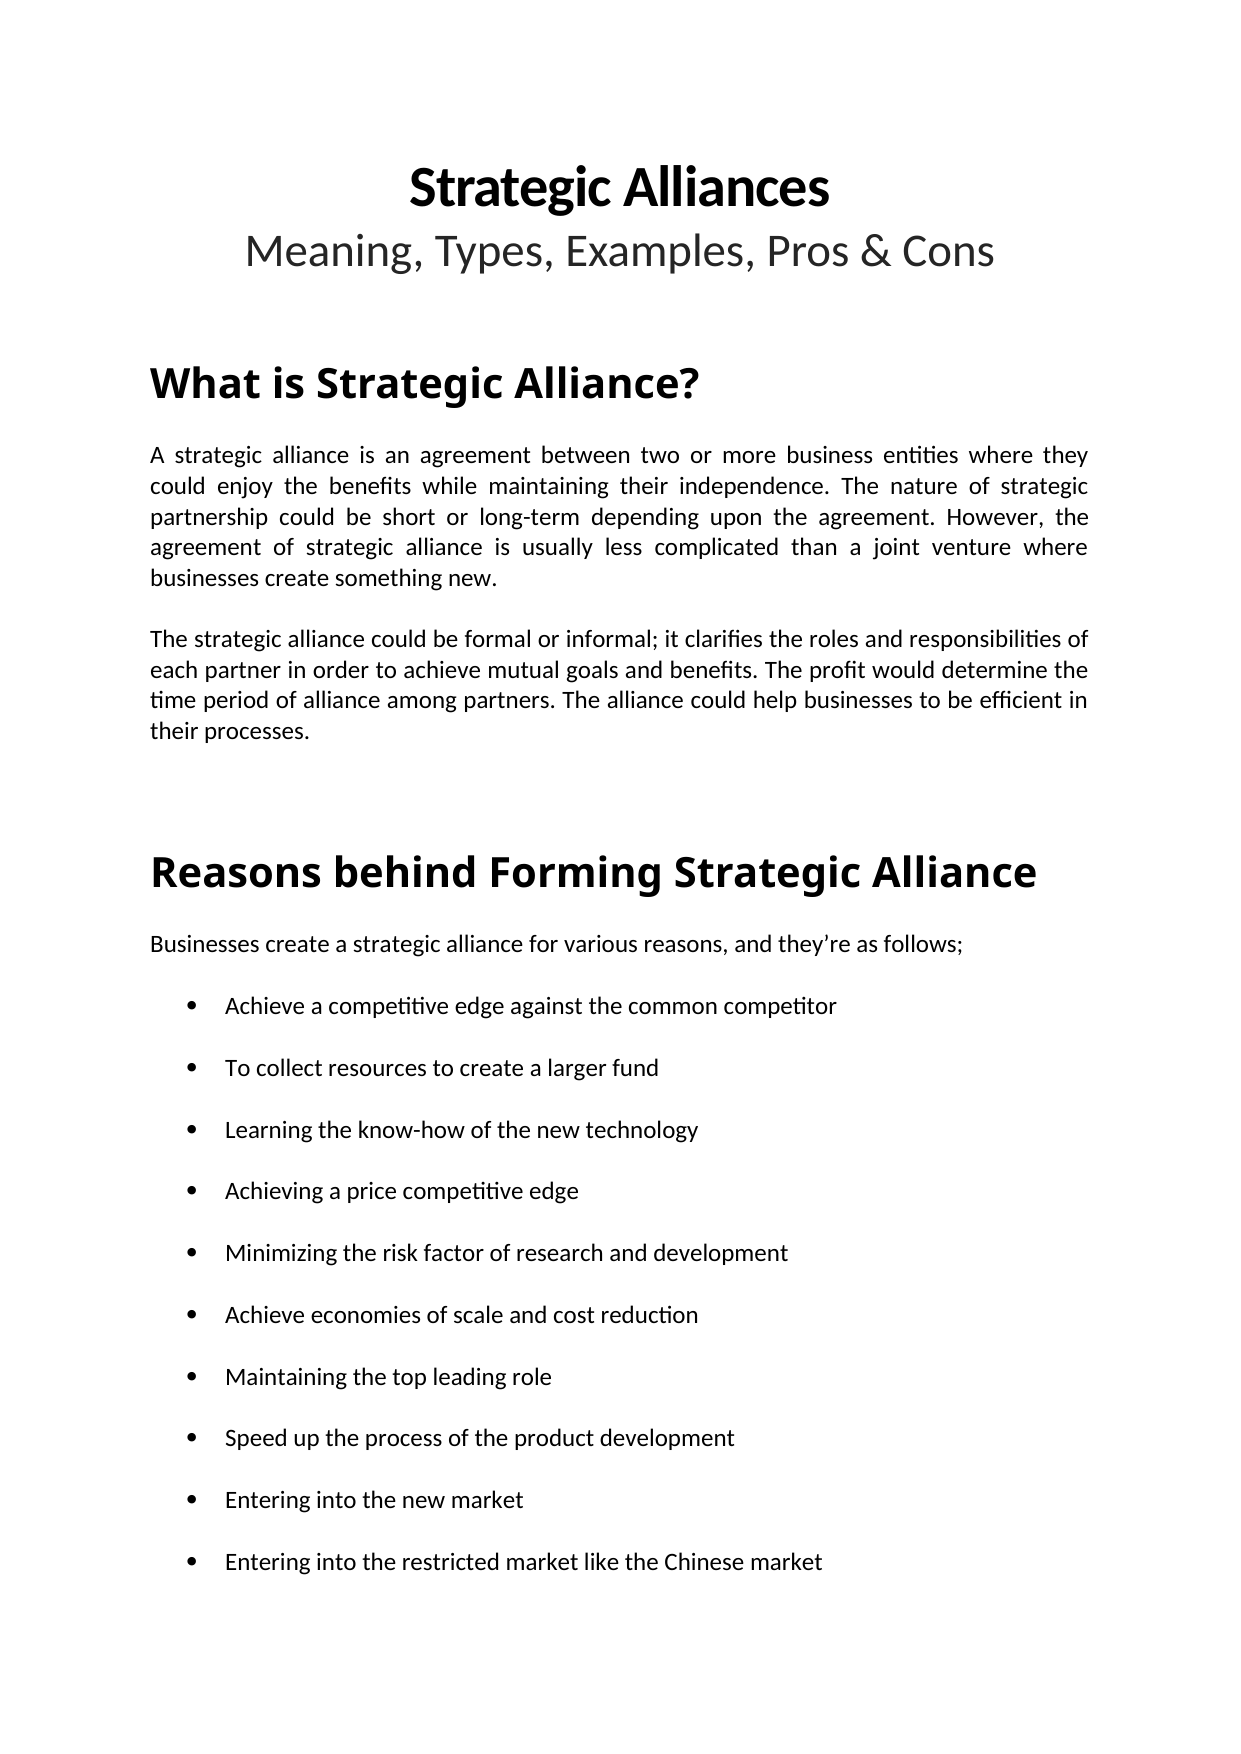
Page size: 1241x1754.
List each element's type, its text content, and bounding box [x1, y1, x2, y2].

list Achieve a competitive edge against the common competitor [187, 990, 1090, 1021]
list Minimizing the risk factor of research and development [187, 1237, 1090, 1268]
list Achieving a price competitive edge [187, 1176, 1090, 1206]
text A strategic alliance is an agreement between two or more business entities where they could enjoy the benefits while maintaining their independence. The nature of strategic partnership could be short or long-term depending upon the agreement. However, the agreement of strategic alliance is usually less complicated than a joint venture where businesses create something new. [150, 440, 1090, 592]
subtitle Reasons behind Forming Strategic Alliance [150, 842, 1090, 899]
list Entering into the restricted market like the Chinese market [187, 1546, 1090, 1577]
list Entering into the new market [187, 1484, 1090, 1515]
subtitle What is Strategic Alliance? [150, 354, 1090, 411]
list Maintaining the top leading role [187, 1361, 1090, 1391]
list To collect resources to create a larger fund [187, 1052, 1090, 1082]
list Achieve economies of scale and cost reduction [187, 1299, 1090, 1329]
text The strategic alliance could be formal or informal; it clarifies the roles and responsibilities of each partner in order to achieve mutual goals and benefits. The profit would determine the time period of alliance among partners. The alliance could help businesses to be efficient in their processes. [150, 623, 1090, 746]
list Learning the know-how of the new technology [187, 1114, 1090, 1144]
title Strategic Alliances [150, 150, 1090, 221]
list Speed up the process of the product development [187, 1423, 1090, 1453]
text Meaning, Types, Examples, Pros & Cons [150, 221, 1090, 278]
text Businesses create a strategic alliance for various reasons, and they’re as follows; [150, 928, 1090, 959]
